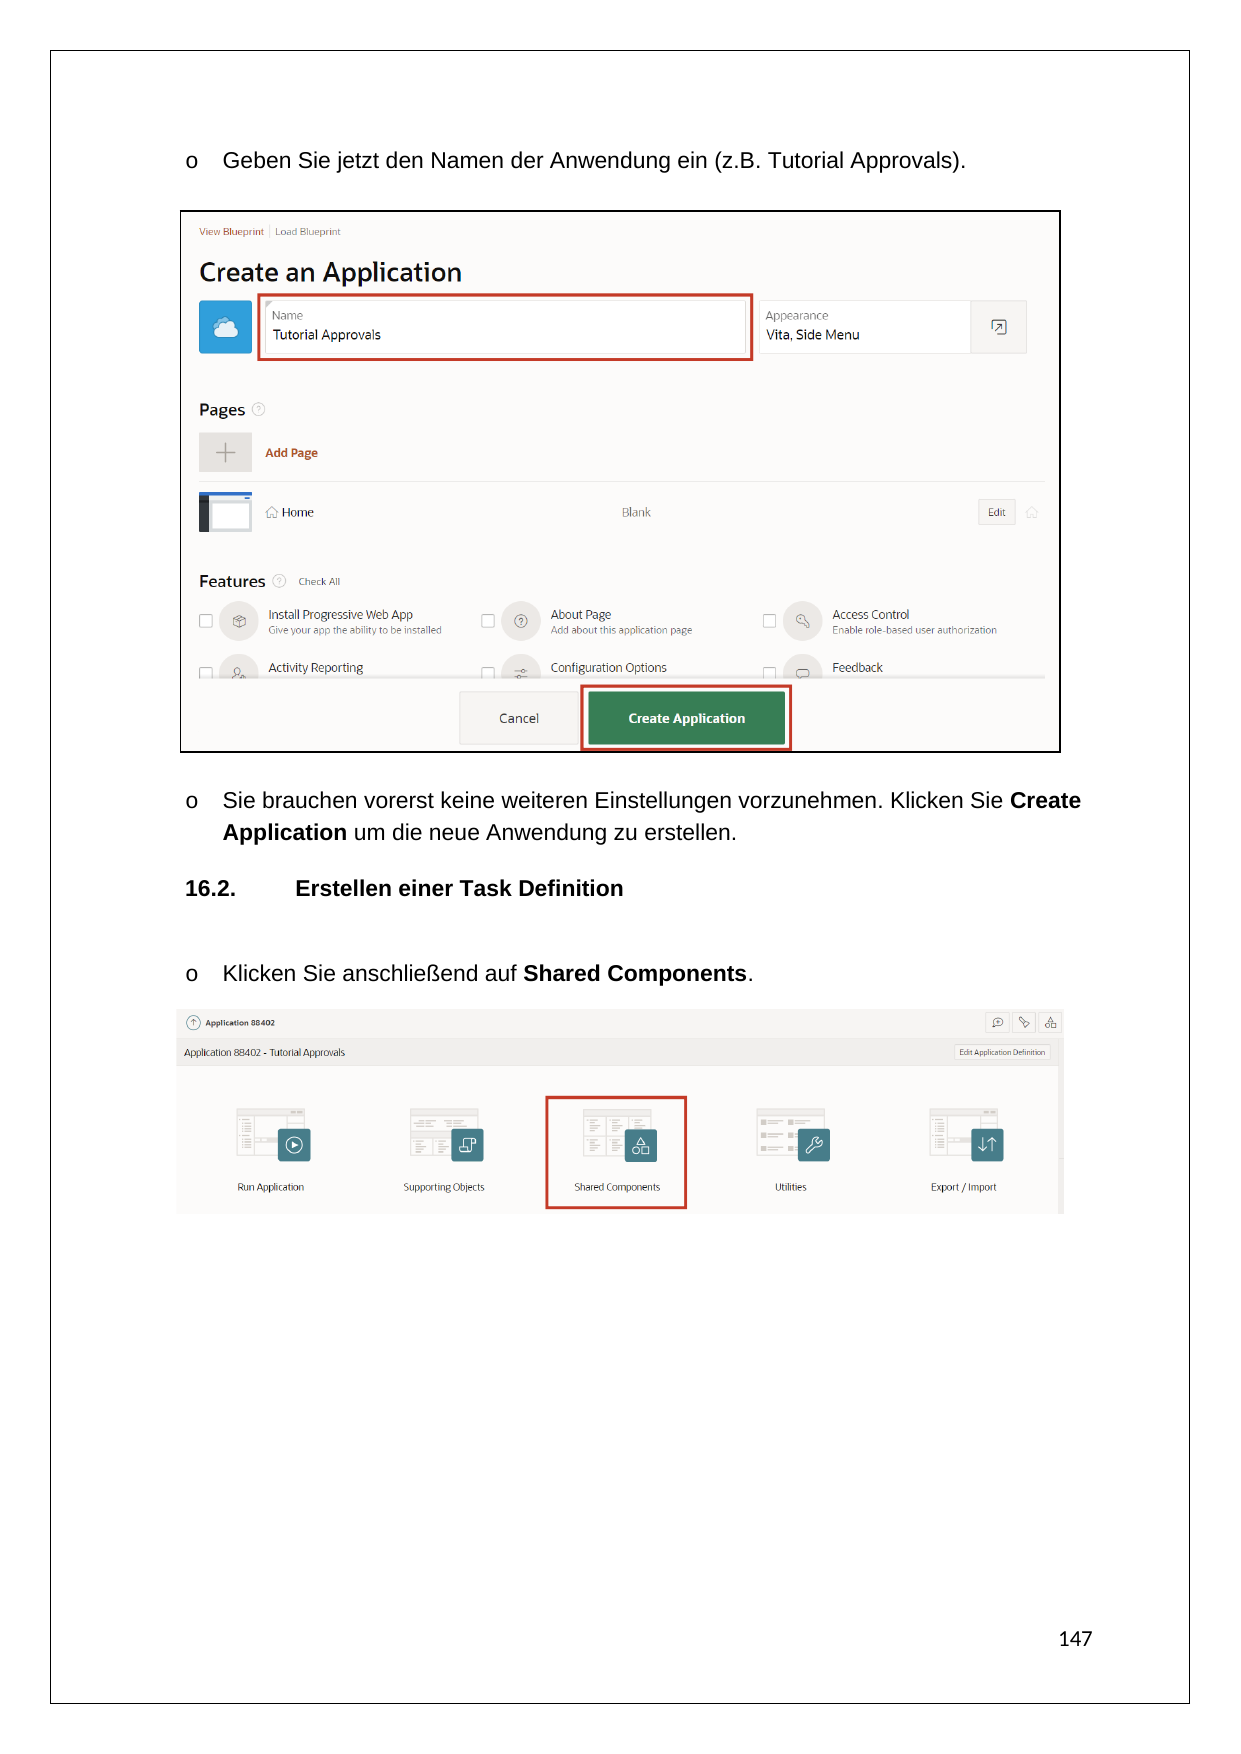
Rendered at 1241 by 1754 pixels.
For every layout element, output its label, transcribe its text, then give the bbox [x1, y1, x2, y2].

picture [181, 212, 1059, 751]
picture [176, 1009, 1064, 1214]
list Geben Sie jetzt den Namen der Anwendung ein (z.B. Tutorial Approvals). [185, 147, 1093, 176]
subtitle Erstellen einer Task Definition [185, 874, 1093, 901]
list Klicken Sie anschließend auf Shared Components. [185, 960, 1093, 988]
list Sie brauchen vorerst keine weiteren Einstellungen vorzunehmen. Klicken Sie Create Application um die neue Anwendung zu erstellen. [185, 787, 1093, 846]
